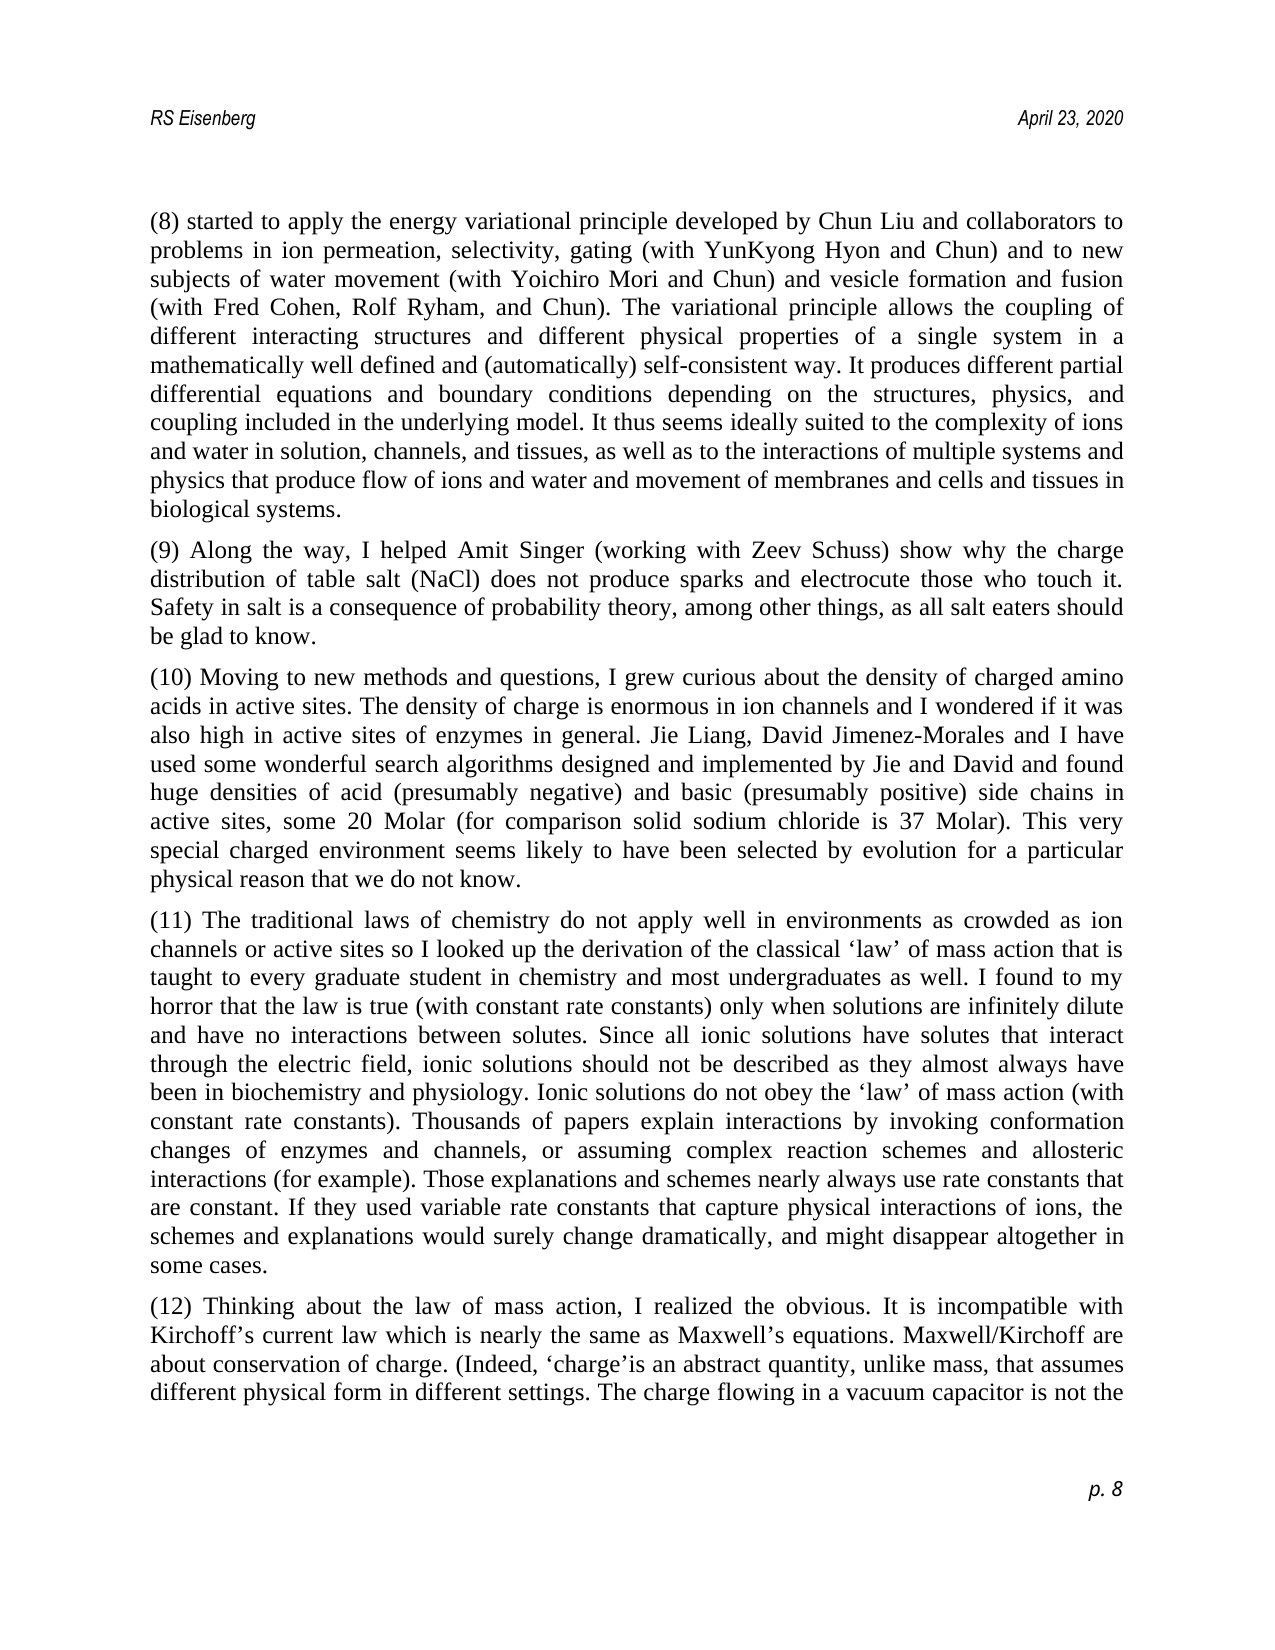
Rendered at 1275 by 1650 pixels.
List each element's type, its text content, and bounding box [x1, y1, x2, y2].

text (9) Along the way, I helped Amit Singer (working with Zeev Schuss) show why the charge distribution of table salt (NaCl) does not produce sparks and electrocute those who touch it. Safety in salt is a consequence of probability theory, among other things, as all salt eaters should be glad to know. [150, 535, 1125, 650]
text (11) The traditional laws of chemistry do not apply well in environments as crowded as ion channels or active sites so I looked up the derivation of the classical ‘law’ of mass action that is taught to every graduate student in chemistry and most undergraduates as well. I found to my horror that the law is true (with constant rate constants) only when solutions are infinitely dilute and have no interactions between solutes. Since all ionic solutions have solutes that interact through the electric field, ionic solutions should not be described as they almost always have been in biochemistry and physiology. Ionic solutions do not obey the ‘law’ of mass action (with constant rate constants). Thousands of papers explain interactions by invoking conformation changes of enzymes and channels, or assuming complex reaction schemes and allosteric interactions (for example). Those explanations and schemes nearly always use rate constants that are constant. If they used variable rate constants that capture physical interactions of ions, the schemes and explanations would surely change dramatically, and might disappear altogether in some cases. [150, 905, 1125, 1279]
text (10) Moving to new methods and questions, I grew curious about the density of charged amino acids in active sites. The density of charge is enormous in ion channels and I wondered if it was also high in active sites of enzymes in general. Jie Liang, David Jimenez-Morales and I have used some wonderful search algorithms designed and implemented by Jie and David and found huge densities of acid (presumably negative) and basic (presumably positive) side chains in active sites, some 20 Molar (for comparison solid sodium chloride is 37 Molar). This very special charged environment seems likely to have been selected by evolution for a particular physical reason that we do not know. [150, 662, 1125, 892]
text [150, 1291, 1125, 1406]
text (8) started to apply the energy variational principle developed by Chun Liu and collaborators to problems in ion permeation, selectivity, gating (with YunKyong Hyon and Chun) and to new subjects of water movement (with Yoichiro Mori and Chun) and vesicle formation and fusion (with Fred Cohen, Rolf Ryham, and Chun). The variational principle allows the coupling of different interacting structures and different physical properties of a single system in a mathematically well defined and (automatically) self-consistent way. It produces different partial differential equations and boundary conditions depending on the structures, physics, and coupling included in the underlying model. It thus seems ideally suited to the complexity of ions and water in solution, channels, and tissues, as well as to the interactions of multiple systems and physics that produce flow of ions and water and movement of membranes and cells and tissues in biological systems. [150, 206, 1125, 522]
